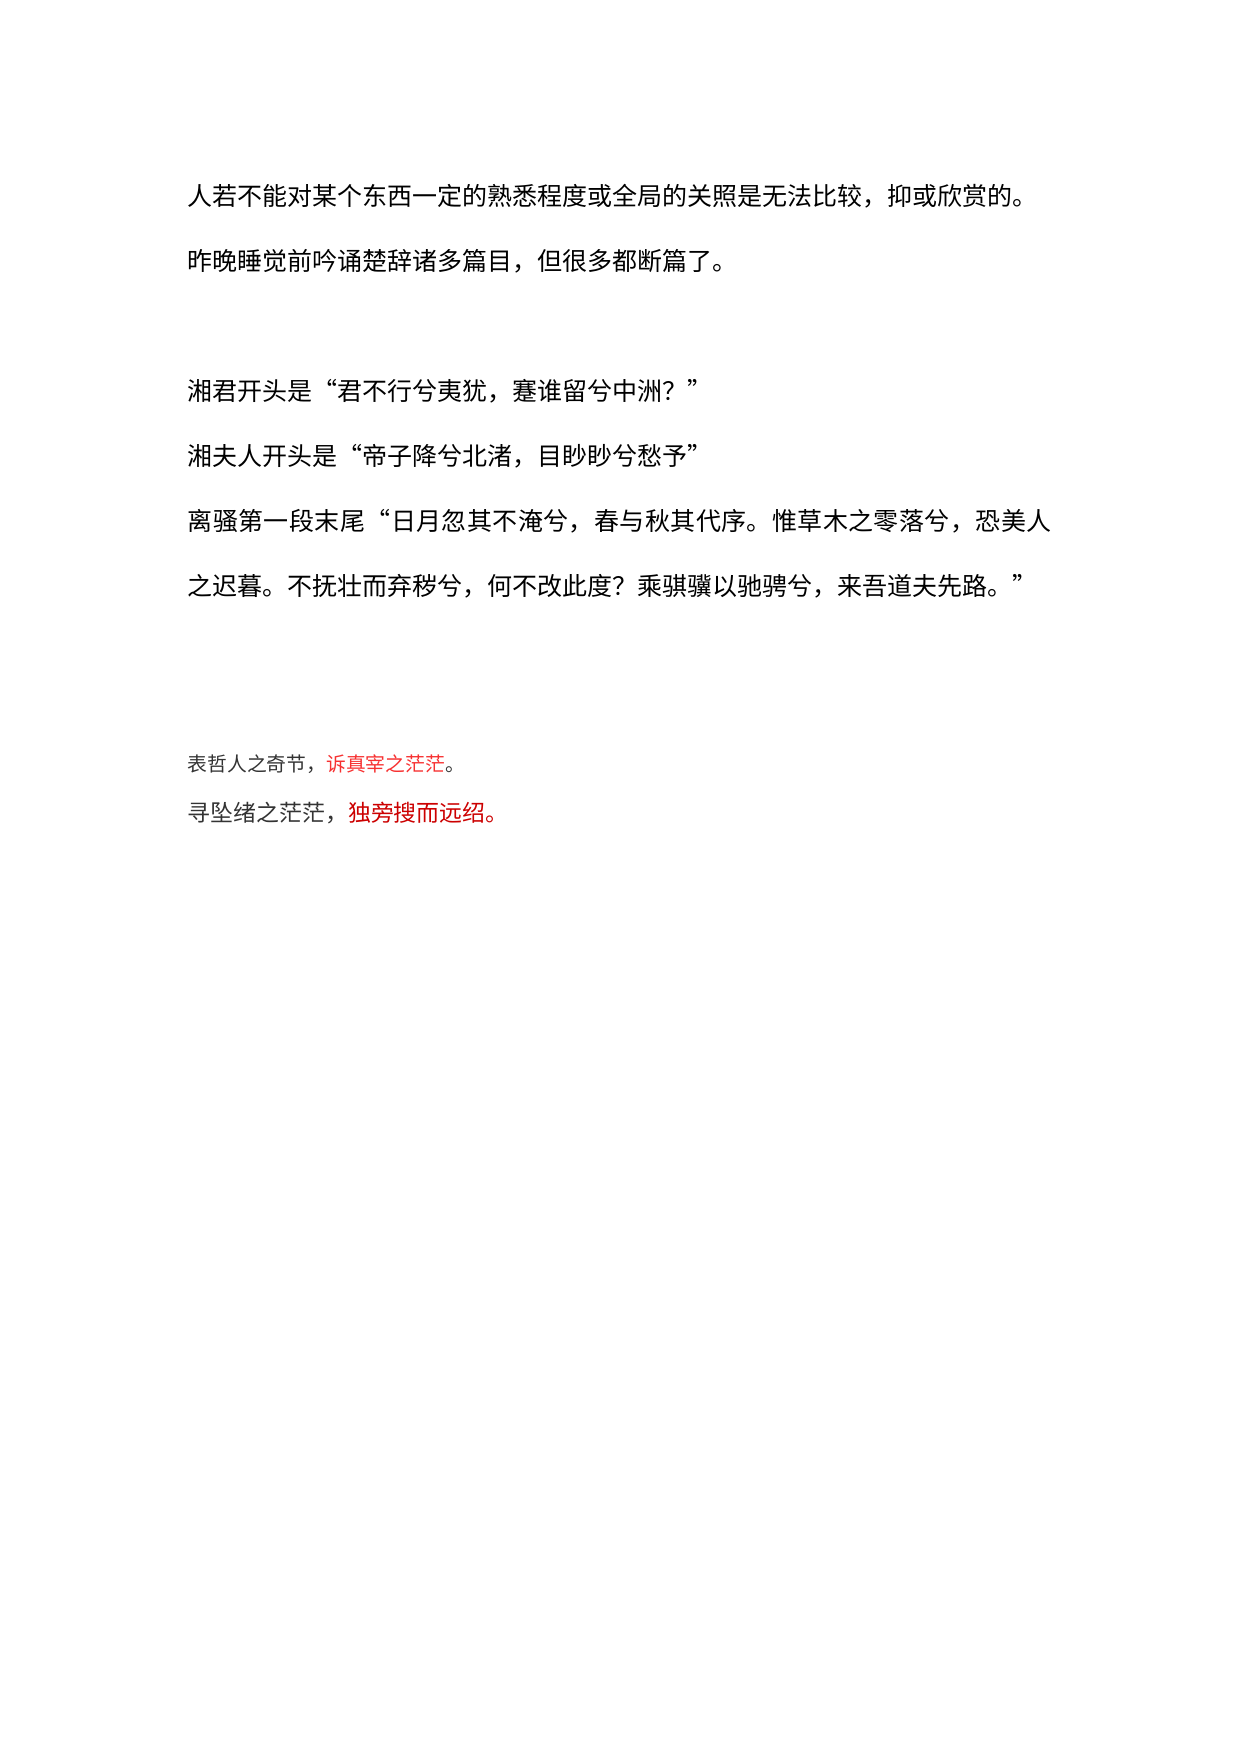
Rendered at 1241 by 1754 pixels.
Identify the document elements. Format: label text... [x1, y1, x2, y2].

text 昨晚睡觉前吟诵楚辞诸多篇目，但很多都断篇了。 [187, 227, 1053, 292]
text 湘君开头是“君不行兮夷犹，蹇谁留兮中洲？” [187, 357, 1053, 422]
text 表哲人之奇节，诉真宰之茫茫。 [187, 747, 1053, 779]
text 湘夫人开头是“帝子降兮北渚，目眇眇兮愁予” [187, 422, 1053, 487]
text 寻坠绪之茫茫，独旁搜而远绍。 [187, 779, 1053, 844]
text 离骚第一段末尾“日月忽其不淹兮，春与秋其代序。惟草木之零落兮，恐美人之迟暮。不抚壮而弃秽兮，何不改此度？乘骐骥以驰骋兮，来吾道夫先路。” [187, 487, 1053, 617]
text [187, 162, 1053, 227]
